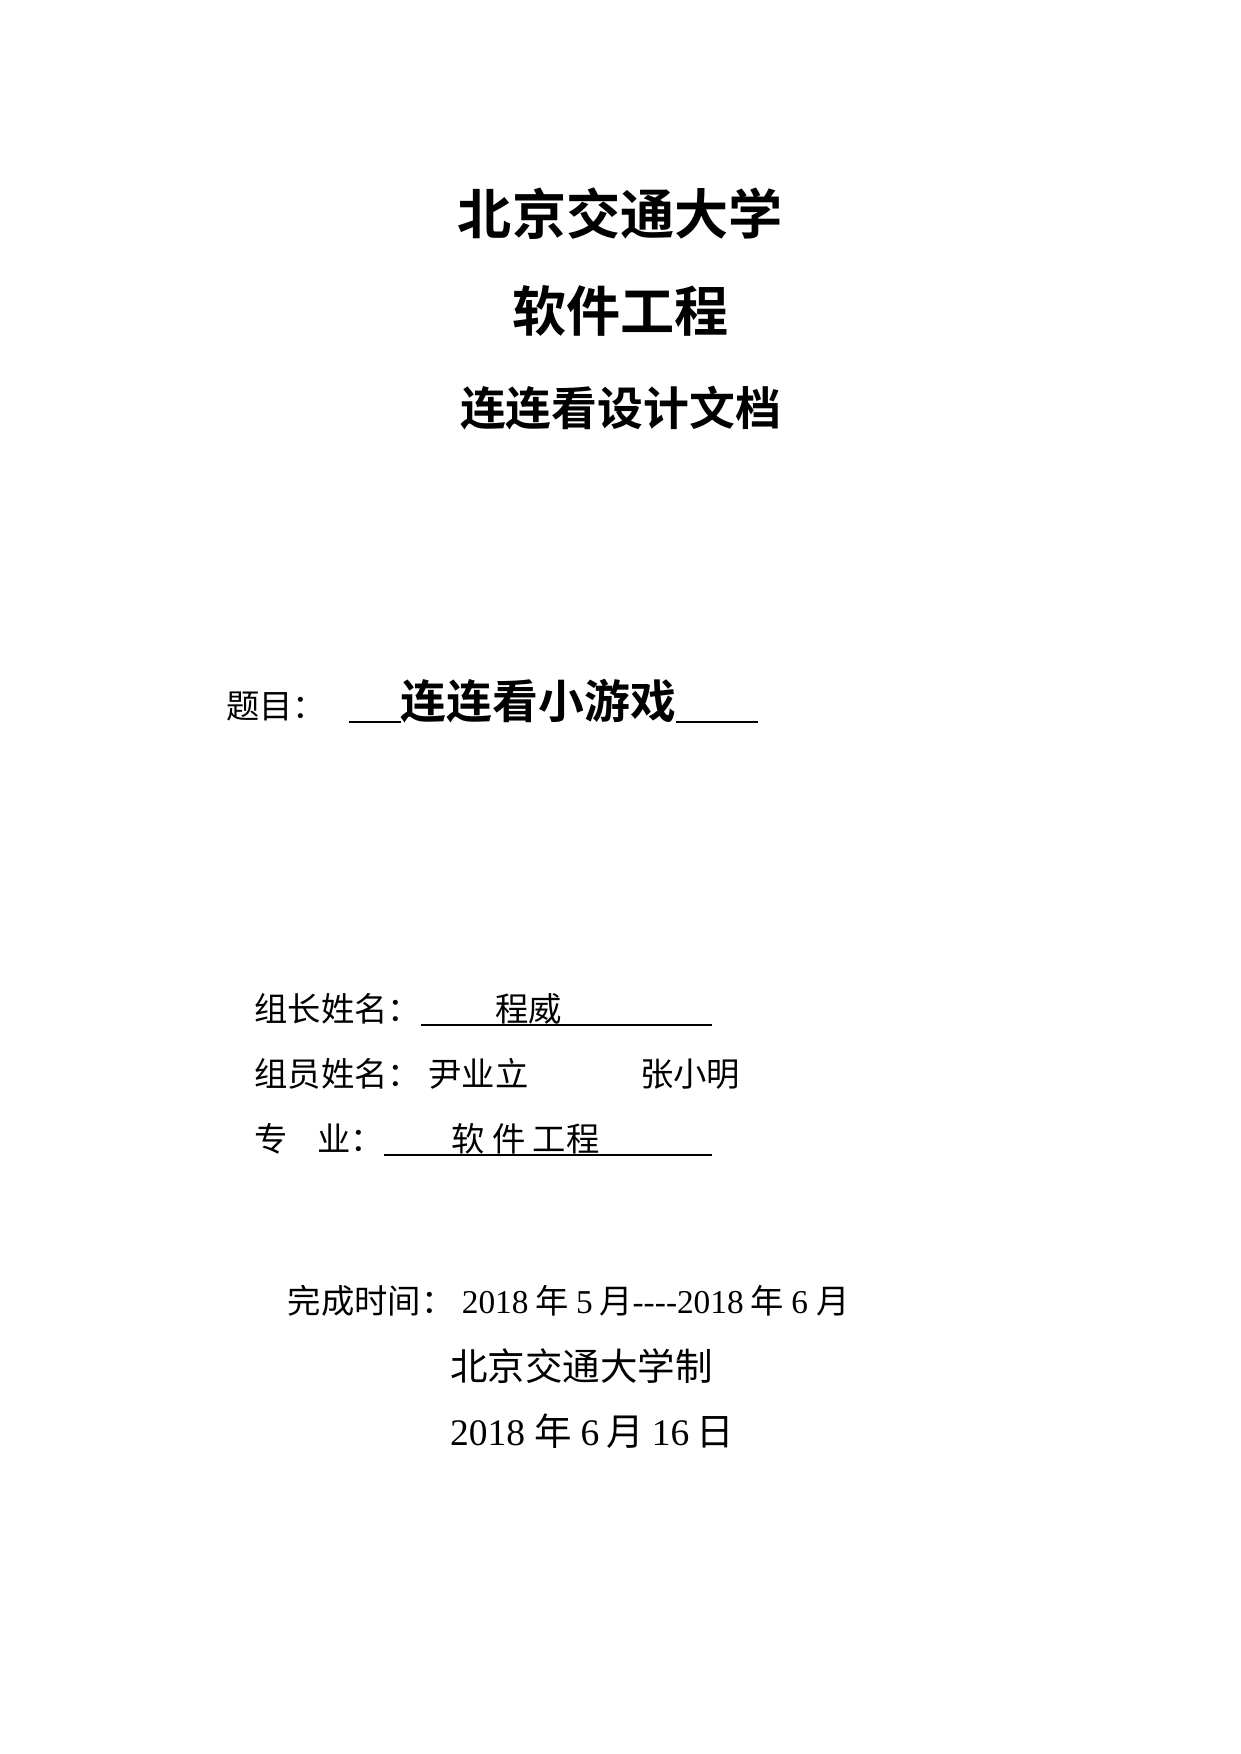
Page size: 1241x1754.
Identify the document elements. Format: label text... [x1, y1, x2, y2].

text 组长姓名： 程威 [187, 974, 1051, 1039]
text 2018 年 6月16日 [187, 1397, 1051, 1462]
text 组员姓名： 尹业立 张小明 [187, 1039, 1051, 1104]
text 软件工程 [187, 259, 1053, 357]
text 北京交通大学 [187, 162, 1053, 259]
text 专 业： 软 件 工程 [187, 1104, 1051, 1169]
text 题目： 连连看小游戏 [187, 649, 1051, 747]
text 完成时间： 2018年 5月----2018年 6 月 [187, 1267, 1051, 1332]
text 连连看设计文档 [187, 357, 1053, 454]
text 北京交通大学制 [187, 1332, 1051, 1397]
